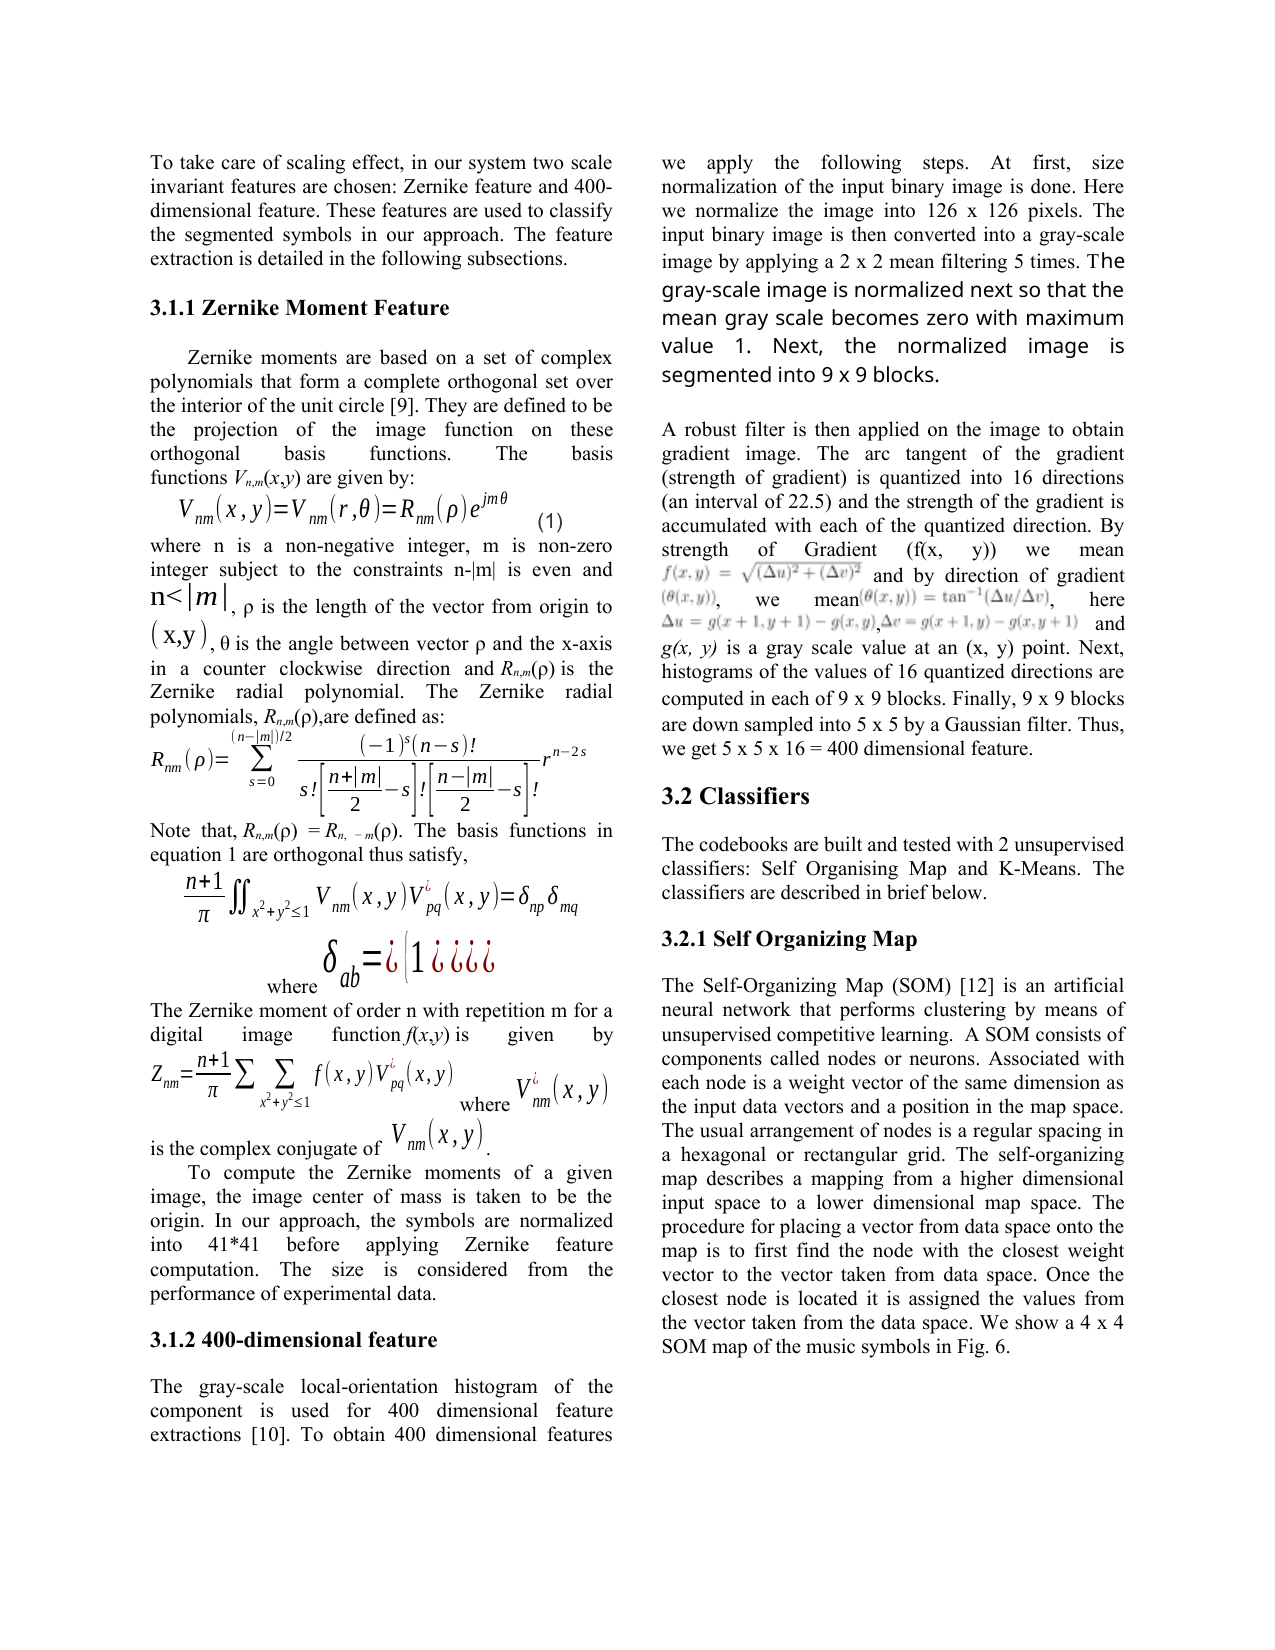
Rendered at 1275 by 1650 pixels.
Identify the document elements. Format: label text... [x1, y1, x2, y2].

picture [859, 586, 1050, 607]
text The codebooks are built and tested with 2 unsupervised classifiers: Self Organising Map and K-Means. The classifiers are described in brief below. [661, 832, 1125, 904]
subtitle 3.2.1 Self Organizing Map [661, 925, 1125, 952]
text Note that, Rn,m(ρ) = Rn, − m(ρ). The basis functions in equation 1 are orthogonal thus satisfy, [150, 818, 613, 866]
text (1) [150, 489, 613, 533]
text The Zernike moment of order n with repetition m for a digital image function f(x,y) is given by where is the complex conjugate of . [150, 998, 613, 1160]
text The gray-scale local-orientation histogram of the component is used for 400 dimensional feature extractions [10]. To obtain 400 dimensional features we apply the following steps. At first, size normalization of the input binary image is done. Here we normalize the image into 126 x 126 pixels. The input binary image is then converted into a gray-scale image by applying a 2 x 2 mean filtering 5 times. The gray-scale image is normalized next so that the mean gray scale becomes zero with maximum value 1. Next, the normalized image is segmented into 9 x 9 blocks. [661, 150, 1125, 388]
subtitle 3.2 Classifiers [661, 781, 1125, 810]
picture [661, 613, 876, 631]
text To take care of scaling effect, in our system two scale invariant features are chosen: Zernike feature and 400-dimensional feature. These features are used to classify the segmented symbols in our approach. The feature extraction is detailed in the following subsections. [150, 150, 613, 270]
picture [661, 561, 863, 583]
text where n is a non-negative integer, m is non-zero integer subject to the constraints n-|m| is even and, ρ is the length of the vector from origin to, θ is the angle between vector ρ and the x-axis in a counter clockwise direction and Rn,m(ρ) is the Zernike radial polynomial. The Zernike radial polynomials, Rn,m(ρ),are defined as: [150, 533, 613, 728]
picture [661, 589, 716, 607]
text Zernike moments are based on a set of complex polynomials that form a complete orthogonal set over the interior of the unit circle [9]. They are defined to be the projection of the image function on these orthogonal basis functions. The basis functions Vn,m(x,y) are given by: [150, 345, 613, 489]
text A robust filter is then applied on the image to obtain gradient image. The arc tangent of the gradient (strength of gradient) is quantized into 16 directions (an interval of 22.5) and the strength of the gradient is accumulated with each of the quantized direction. By strength of Gradient (f(x, y)) we mean and by direction of gradient, we mean, here, and g(x, y) is a gray scale value at an (x, y) point. Next, histograms of the values of 16 quantized directions are computed in each of 9 x 9 blocks. Finally, 9 x 9 blocks are down sampled into 5 x 5 by a Gaussian filter. Thus, we get 5 x 5 x 16 = 400 dimensional feature. [661, 417, 1125, 760]
text To compute the Zernike moments of a given image, the image center of mass is taken to be the origin. In our approach, the symbols are normalized into 41*41 before applying Zernike feature computation. The size is considered from the performance of experimental data. [150, 1160, 613, 1304]
subtitle 3.1.1 Zernike Moment Feature [150, 294, 613, 321]
text where [150, 928, 613, 998]
subtitle 3.1.2 400-dimensional feature [150, 1326, 613, 1352]
text The Self-Organizing Map (SOM) [12] is an artificial neural network that performs clustering by means of unsupervised competitive learning. A SOM consists of components called nodes or neurons. Associated with each node is a weight vector of the same dimension as the input data vectors and a position in the map space. The usual arrangement of nodes is a regular spacing in a hexagonal or rectangular grid. The self-organizing map describes a mapping from a higher dimensional input space to a lower dimensional map space. The procedure for placing a vector from data space onto the map is to first find the node with the closest weight vector to the vector taken from data space. Once the closest node is located it is assigned the values from the vector taken from the data space. We show a 4 x 4 SOM map of the music symbols in Fig. 6. [661, 973, 1125, 1358]
picture [880, 614, 1078, 631]
